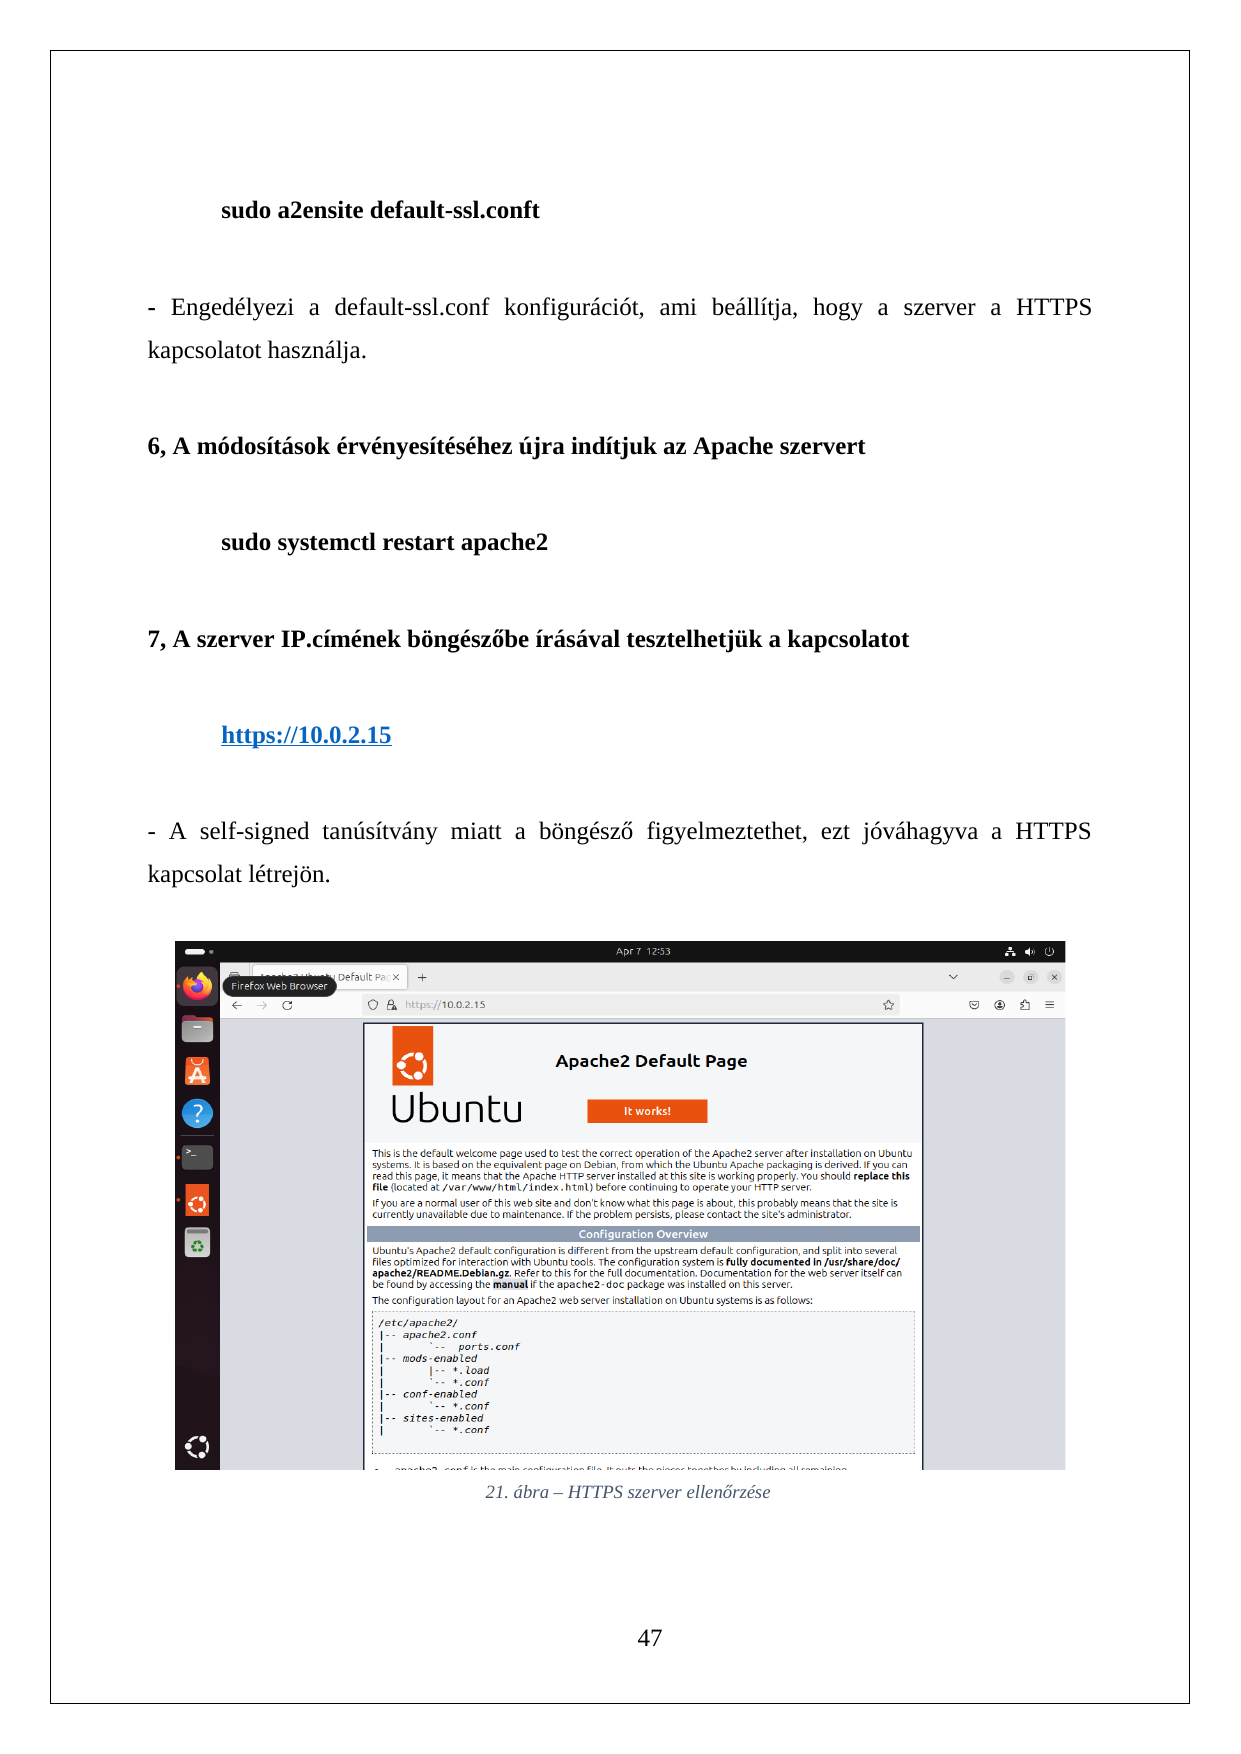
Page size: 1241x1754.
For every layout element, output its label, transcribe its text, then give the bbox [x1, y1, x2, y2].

text 6, A módosítások érvényesítéséhez újra indítjuk az Apache szervert [147, 431, 1093, 460]
picture [175, 941, 1066, 1470]
text https://10.0.2.15 [147, 720, 1093, 749]
text 7, A szerver IP.címének böngészőbe írásával tesztelhetjük a kapcsolatot [147, 624, 1093, 652]
text sudo systemctl restart apache2 [147, 527, 1093, 556]
text sudo a2ensite default-ssl.conft [147, 196, 1093, 224]
text - A self-signed tanúsítvány miatt a böngésző figyelmeztethet, ezt jóváhagyva a HTTPS kapcsolat létrejön. [147, 816, 1093, 888]
text - Engedélyezi a default-ssl.conf konfigurációt, ami beállítja, hogy a szerver a HTTPS kapcsolatot használja. [147, 292, 1093, 364]
